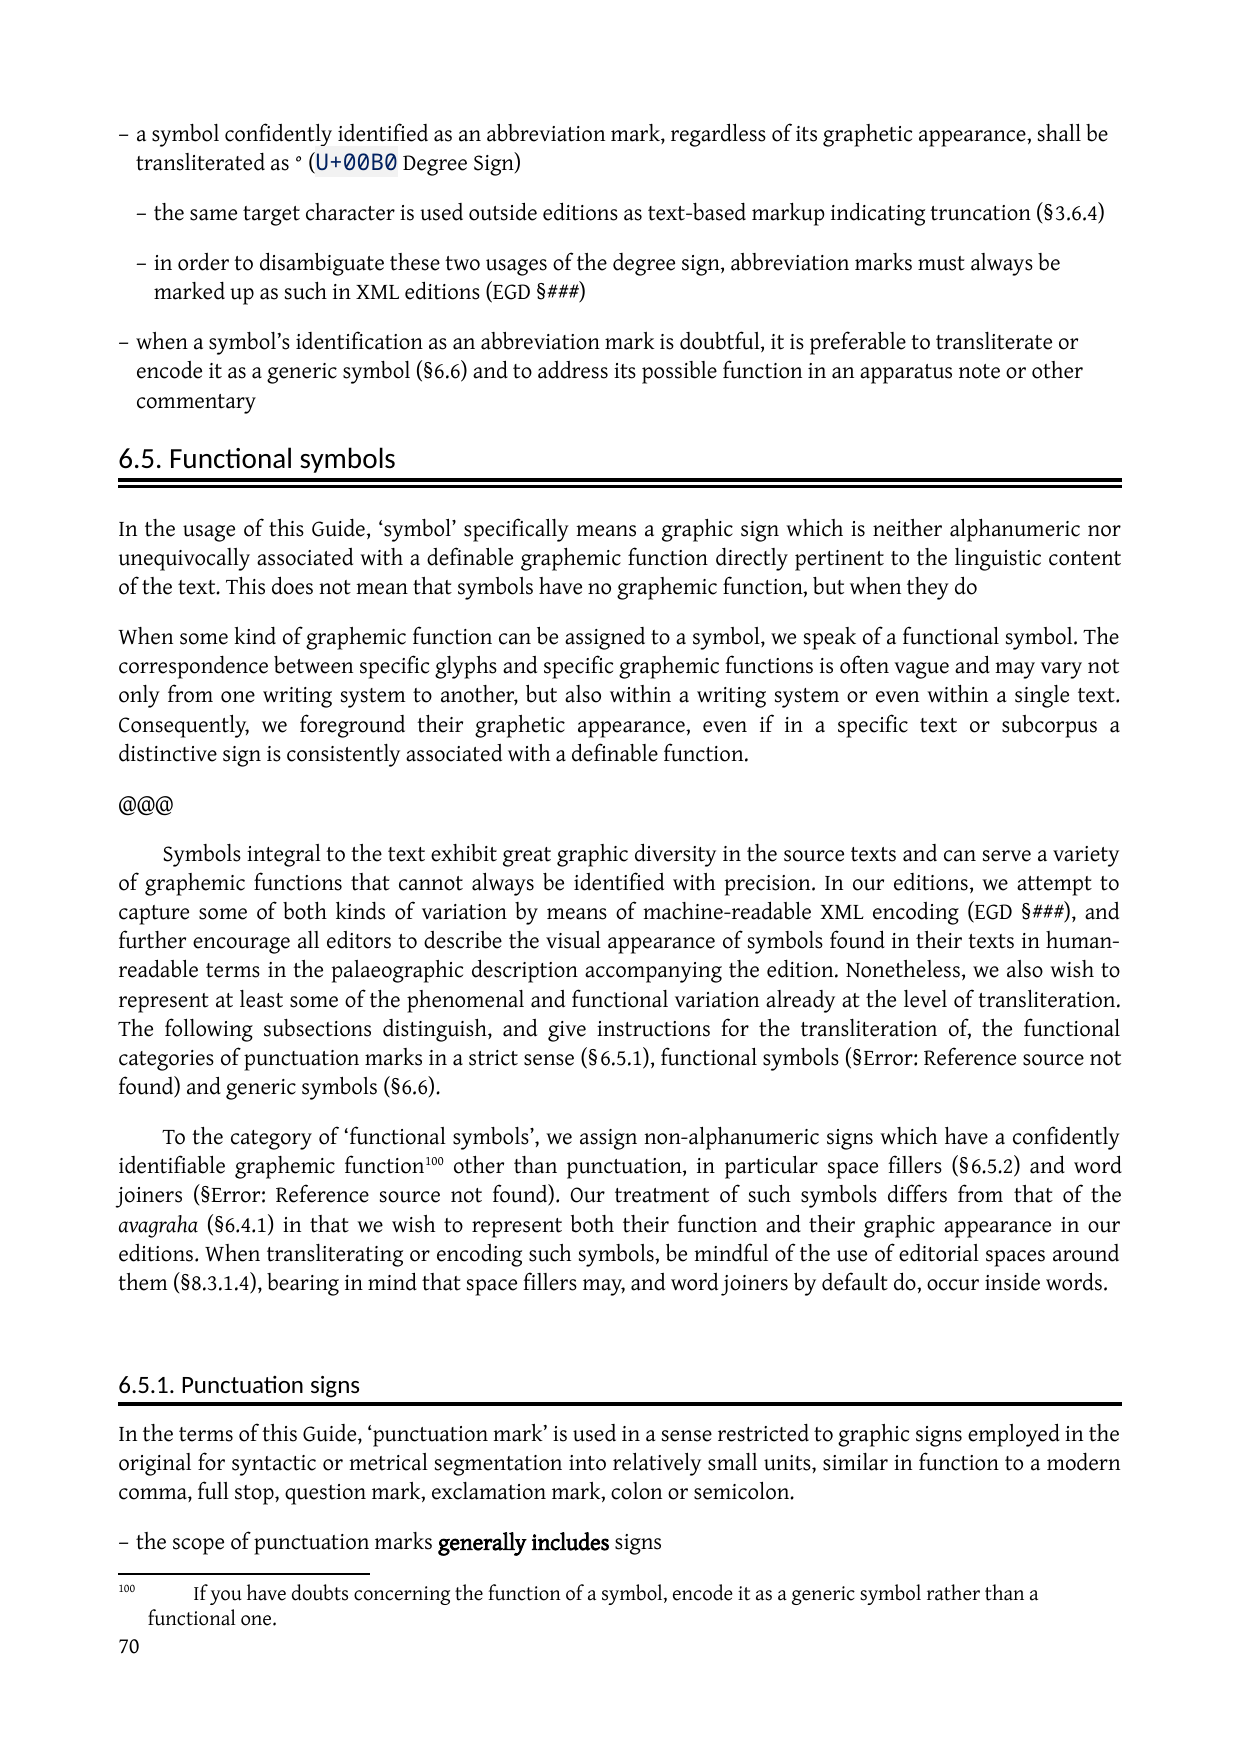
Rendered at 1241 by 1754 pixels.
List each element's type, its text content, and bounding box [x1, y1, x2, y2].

list the same target character is used outside editions as text-based markup indicating truncation (§3.6.4) [136, 197, 1122, 226]
list the scope of punctuation marks generally includes signs [118, 1526, 1122, 1556]
subtitle Punctuation signs [118, 1367, 1122, 1402]
list in order to disambiguate these two usages of the degree sign, abbreviation marks must always be marked up as such in XML editions (EGD §###) [136, 247, 1122, 306]
text When some kind of graphemic function can be assigned to a symbol, we speak of a functional symbol. The correspondence between specific glyphs and specific graphemic functions is often vague and may vary not only from one writing system to another, but also within a writing system or even within a single text. Consequently, we foreground their graphetic appearance, even if in a specific text or subcorpus a distinctive sign is consistently associated with a definable function. [118, 621, 1122, 767]
list when a symbol’s identification as an abbreviation mark is doubtful, it is preferable to transliterate or encode it as a generic symbol (§6.6) and to address its possible function in an apparatus note or other commentary [118, 326, 1122, 414]
text @@@ [118, 788, 1122, 817]
text In the usage of this Guide, ‘symbol’ specifically means a graphic sign which is neither alphanumeric nor unequivocally associated with a definable graphemic function directly pertinent to the linguistic content of the text. This does not mean that symbols have no graphemic function, but when they do [118, 513, 1122, 600]
list a symbol confidently identified as an abbreviation mark, regardless of its graphetic appearance, shall be transliterated as ° (U+00B0 Degree Sign) [118, 118, 1122, 176]
subtitle Functional symbols [118, 439, 1122, 478]
text In the terms of this Guide, ‘punctuation mark’ is used in a sense restricted to graphic signs employed in the original for syntactic or metrical segmentation into relatively small units, similar in function to a modern comma, full stop, question mark, exclamation mark, colon or semicolon. [118, 1418, 1122, 1506]
